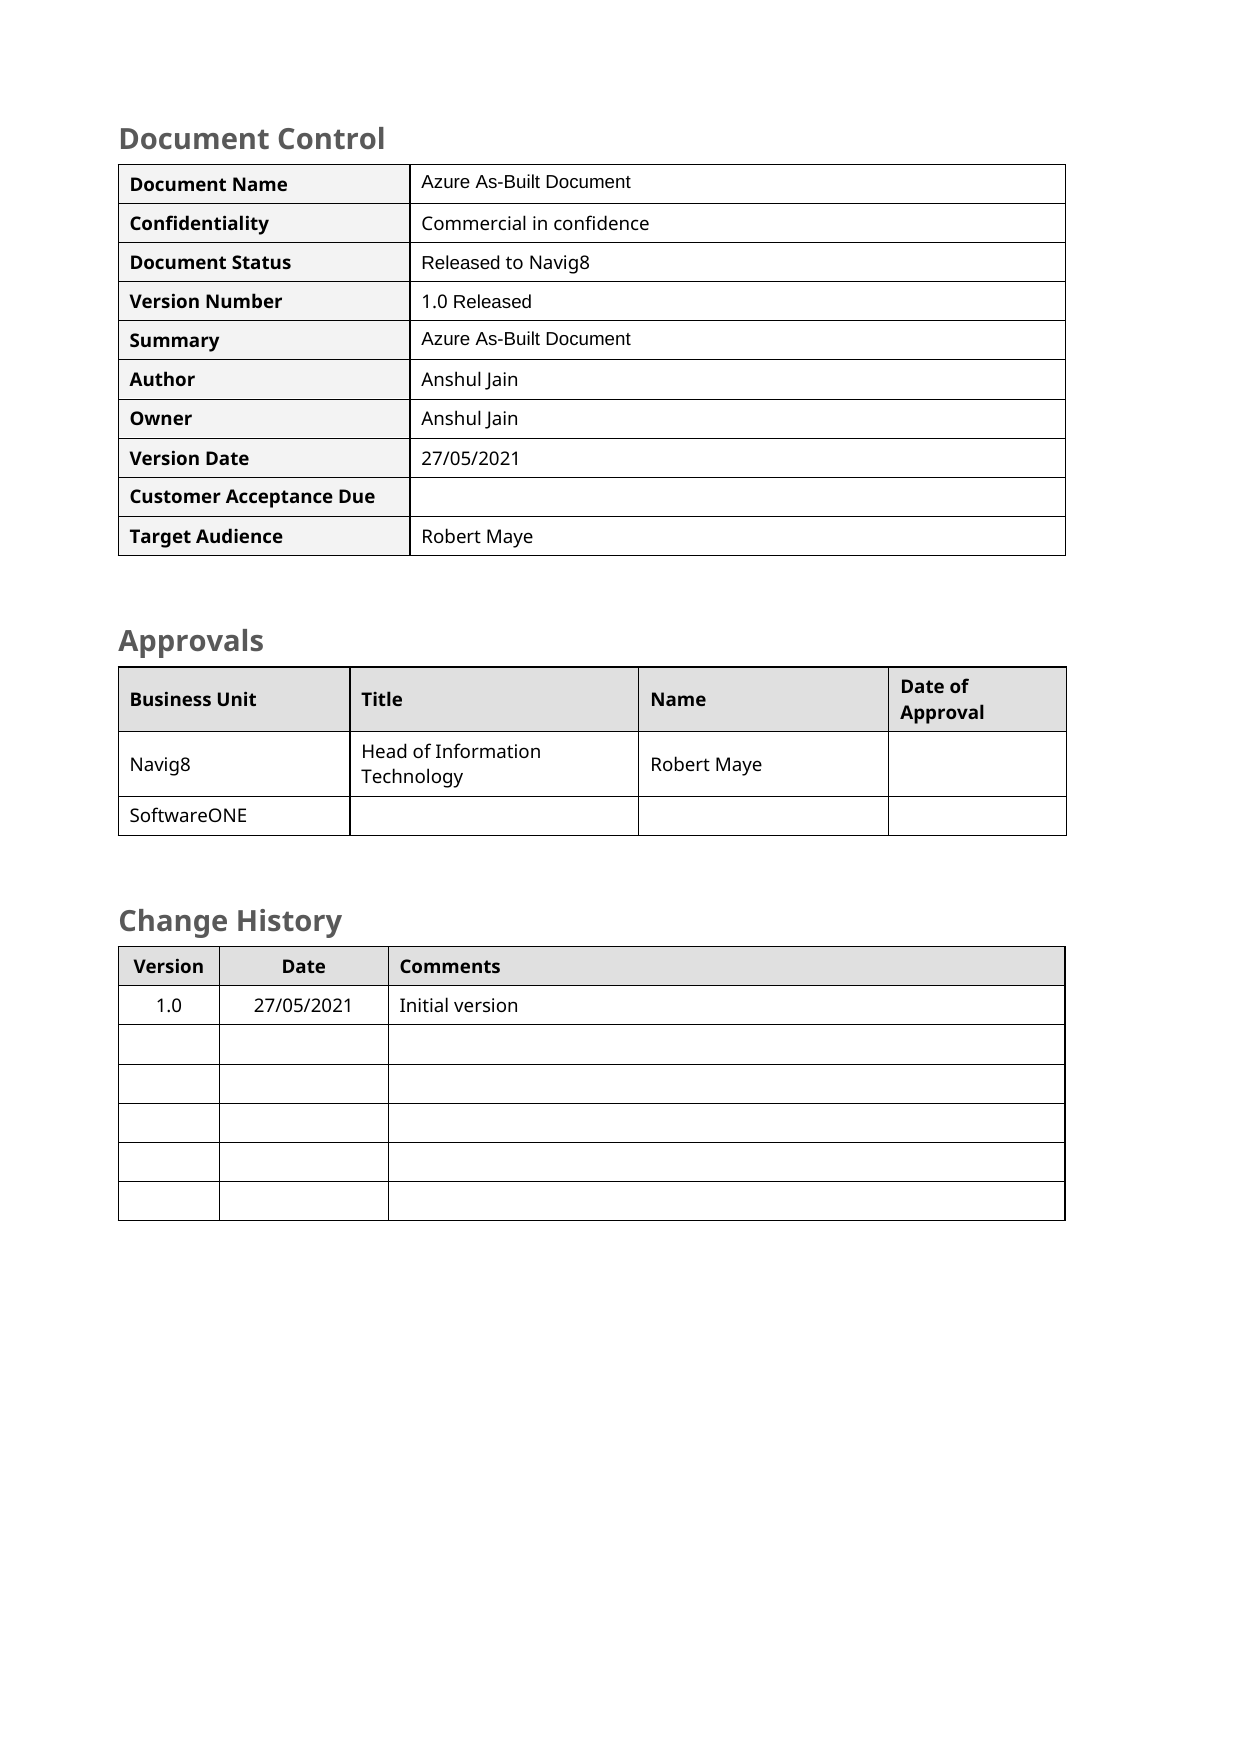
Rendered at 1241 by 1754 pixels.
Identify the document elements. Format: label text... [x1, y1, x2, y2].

table_cell [389, 1104, 1064, 1142]
table_cell Anshul Jain [411, 360, 1065, 398]
table_cell Initial version [389, 986, 1064, 1024]
table_cell [119, 1065, 219, 1102]
table_cell [119, 1143, 219, 1181]
table_cell [220, 1143, 388, 1181]
table_cell [119, 1104, 219, 1142]
table_cell Summary [119, 321, 409, 359]
table_cell SoftwareONE [119, 797, 349, 834]
table_cell Robert Maye [639, 732, 888, 796]
table_header Title [351, 668, 638, 731]
table_cell 1.0 [119, 986, 219, 1024]
table_cell [389, 1143, 1064, 1181]
table_cell Version Number [119, 282, 409, 320]
table_header Comments [389, 947, 1064, 985]
table_cell [639, 797, 888, 834]
table_cell [411, 321, 1065, 359]
table_cell [889, 732, 1066, 796]
table_cell [389, 1025, 1064, 1063]
table_cell Document Status [119, 243, 409, 281]
table_cell [889, 797, 1066, 834]
table_cell 1.0 [411, 282, 1065, 320]
table_header [411, 165, 1065, 203]
table_cell Anshul Jain [411, 400, 1065, 437]
table_cell Navig8 [119, 732, 349, 796]
table_header Date of Approval [889, 668, 1066, 731]
table_cell Robert Maye [411, 517, 1065, 555]
table_header Date [220, 947, 388, 985]
table_cell Version Date [119, 439, 409, 477]
subtitle Document Control [118, 118, 1122, 158]
table_cell Customer Acceptance Due [119, 478, 409, 516]
table_cell [220, 1182, 388, 1220]
table_cell [119, 1182, 219, 1220]
table_cell 27/05/2021 [220, 986, 388, 1024]
subtitle Change History [118, 900, 1122, 940]
table_cell [220, 1065, 388, 1102]
table_cell Author [119, 360, 409, 398]
table_header Document Name [119, 165, 409, 203]
table_cell Target Audience [119, 517, 409, 555]
table_cell to Navig8 [411, 243, 1065, 281]
table_cell Head of Information Technology [351, 732, 638, 796]
table_cell [220, 1025, 388, 1063]
table_cell 27/05/2021 [411, 439, 1065, 477]
table_cell [389, 1182, 1064, 1220]
table_cell [119, 1025, 219, 1063]
table_header Version [119, 947, 219, 985]
table_header Name [639, 668, 888, 731]
table_cell [220, 1104, 388, 1142]
table_cell [389, 1065, 1064, 1102]
table_header Business Unit [119, 668, 349, 731]
table_cell Owner [119, 400, 409, 437]
table_cell [351, 797, 638, 834]
subtitle Approvals [118, 620, 1122, 660]
table_cell [411, 478, 1065, 516]
table_cell Commercial in confidence [411, 204, 1065, 242]
table_cell Confidentiality [119, 204, 409, 242]
